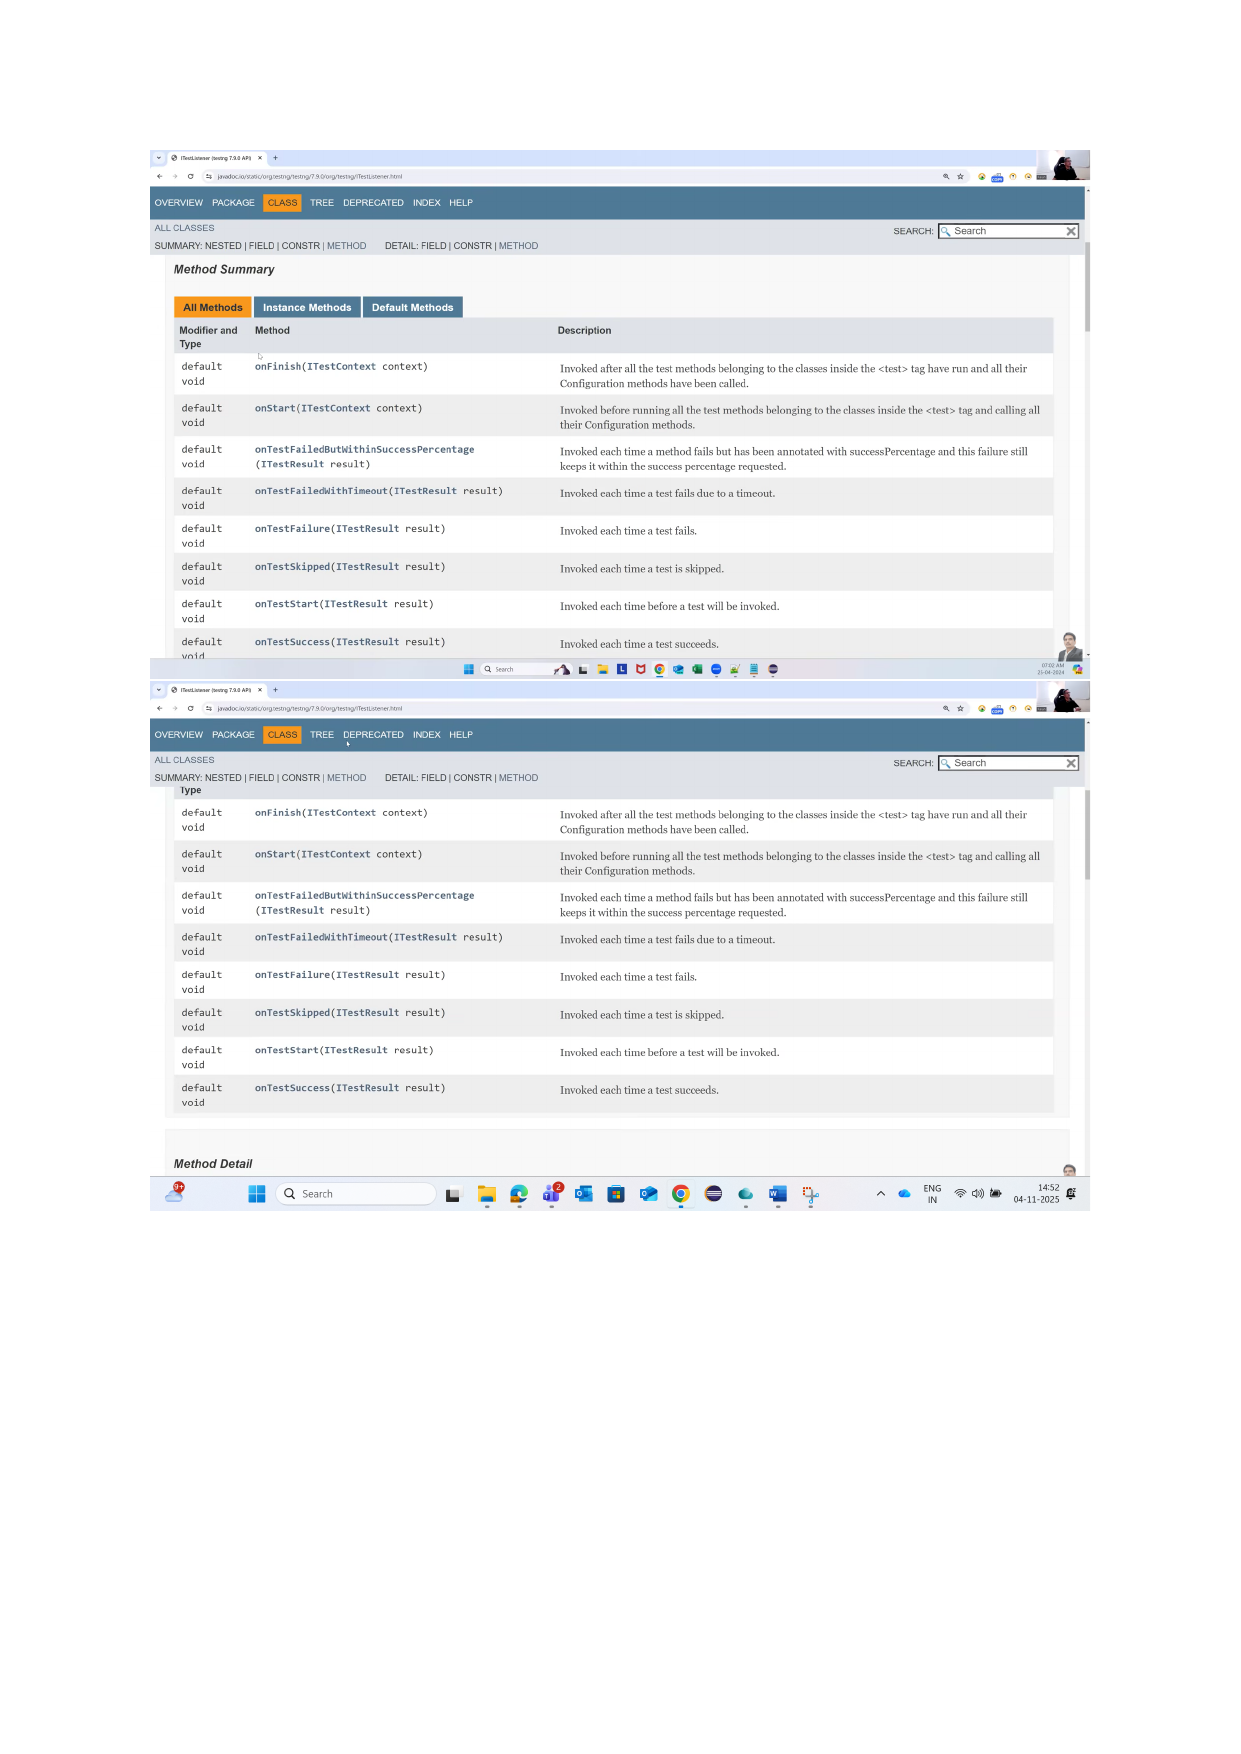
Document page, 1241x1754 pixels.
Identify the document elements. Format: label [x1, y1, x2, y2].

picture [150, 681, 1091, 1211]
picture [150, 150, 1091, 679]
